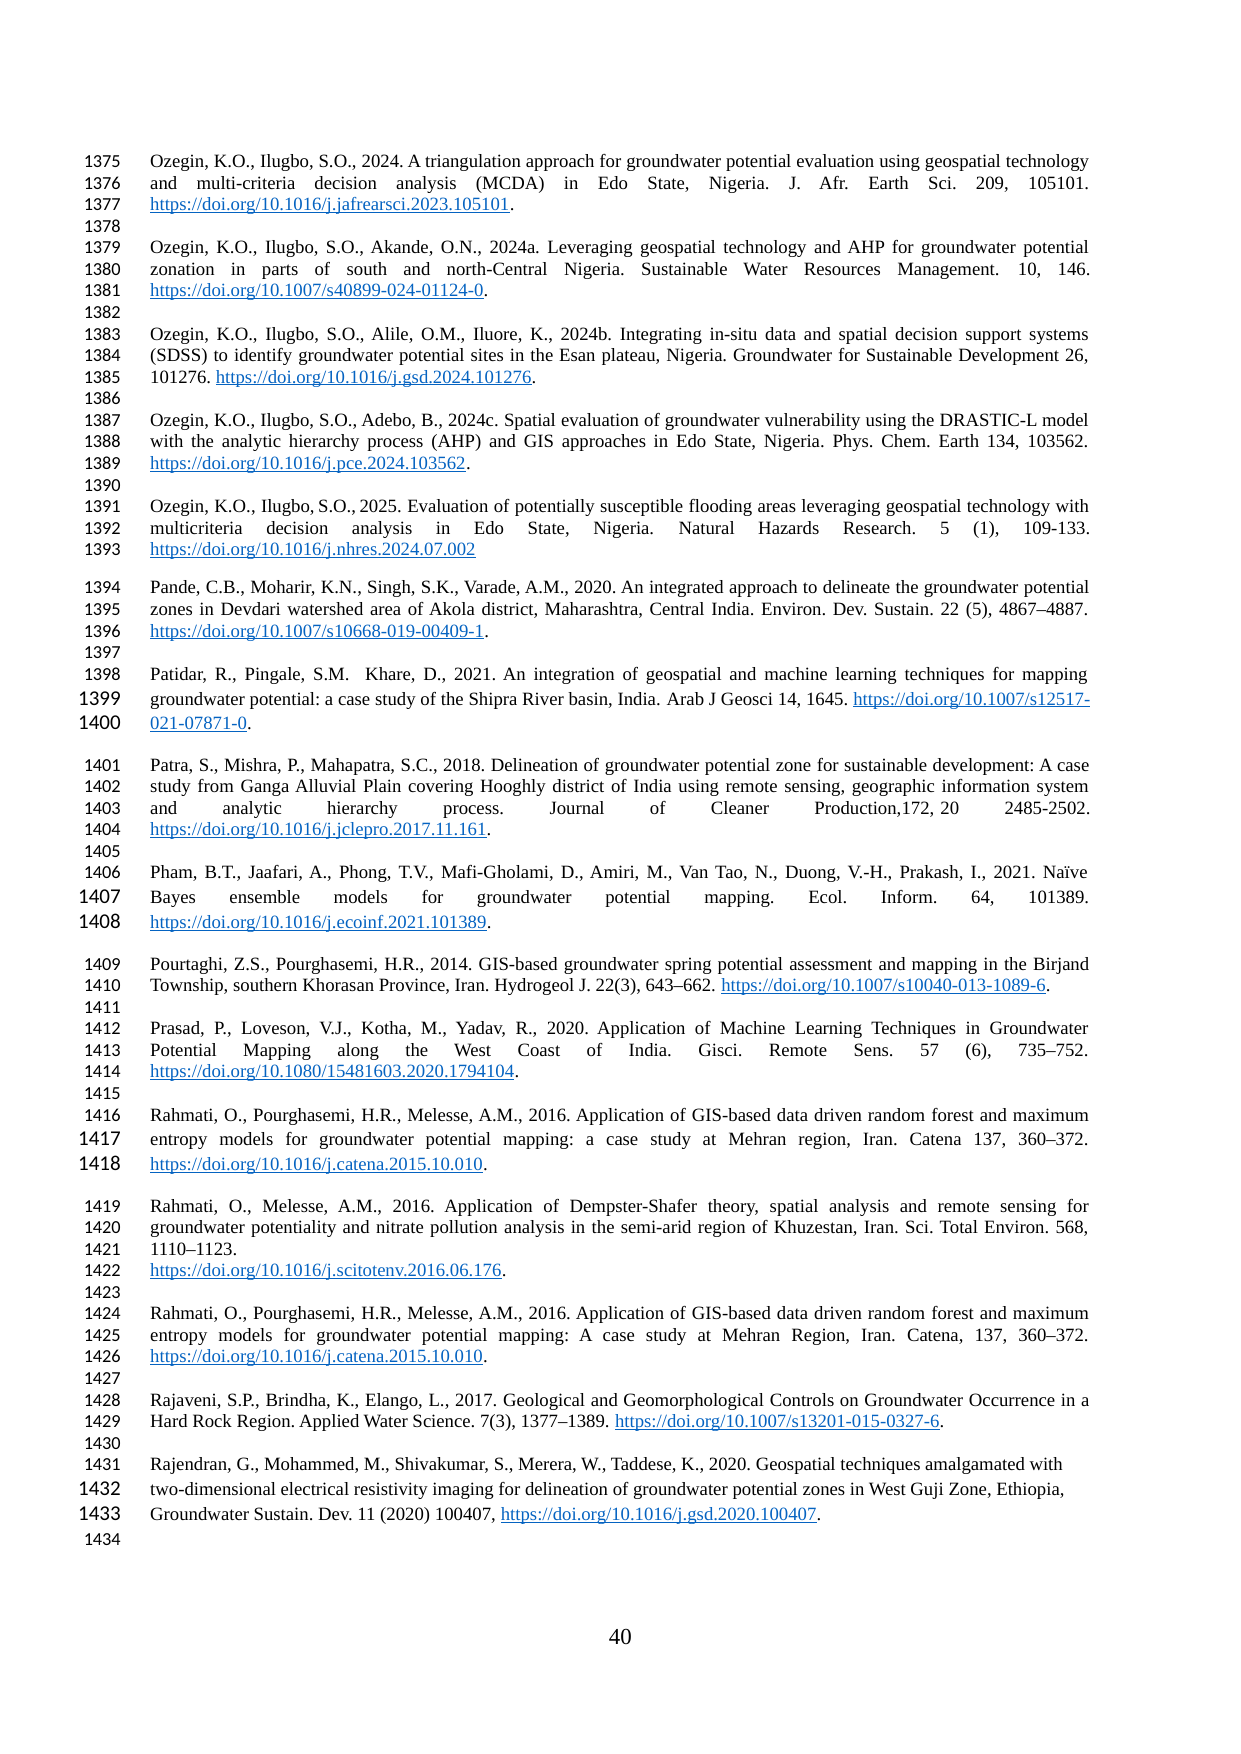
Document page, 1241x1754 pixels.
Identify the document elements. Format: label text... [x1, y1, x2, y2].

text Ozegin, K.O., Ilugbo, S.O., Adebo, B., 2024c. Spatial evaluation of groundwater vulnerability using the DRASTIC-L model with the analytic hierarchy process (AHP) and GIS approaches in Edo State, Nigeria. Phys. Chem. Earth 134, 103562. https://doi.org/10.1016/j.pce.2024.103562. [150, 409, 1090, 473]
text Rahmati, O., Pourghasemi, H.R., Melesse, A.M., 2016. Application of GIS-based data driven random forest and maximum entropy models for groundwater potential mapping: A case study at Mehran Region, Iran. Catena, 137, 360–372. https://doi.org/10.1016/j.catena.2015.10.010. [150, 1302, 1090, 1367]
text Rajendran, G., Mohammed, M., Shivakumar, S., Merera, W., Taddese, K., 2020. Geospatial techniques amalgamated with two-dimensional electrical resistivity imaging for delineation of groundwater potential zones in West Guji Zone, Ethiopia, Groundwater Sustain. Dev. 11 (2020) 100407, https://doi.org/10.1016/j.gsd.2020.100407. [150, 1453, 1090, 1524]
text Prasad, P., Loveson, V.J., Kotha, M., Yadav, R., 2020. Application of Machine Learning Techniques in Groundwater Potential Mapping along the West Coast of India. Gisci. Remote Sens. 57 (6), 735–752. https://doi.org/10.1080/15481603.2020.1794104. [150, 1017, 1090, 1082]
text Ozegin, K.O., Ilugbo, S.O., Akande, O.N., 2024a. Leveraging geospatial technology and AHP for groundwater potential zonation in parts of south and north-Central Nigeria. Sustainable Water Resources Management. 10, 146. https://doi.org/10.1007/s40899-024-01124-0. [150, 236, 1090, 301]
text Ozegin, K.O., Ilugbo, S.O., Alile, O.M., Iluore, K., 2024b. Integrating in-situ data and spatial decision support systems (SDSS) to identify groundwater potential sites in the Esan plateau, Nigeria. Groundwater for Sustainable Development 26, 101276. https://doi.org/10.1016/j.gsd.2024.101276. [150, 322, 1090, 387]
text Patra, S., Mishra, P., Mahapatra, S.C., 2018. Delineation of groundwater potential zone for sustainable development: A case study from Ganga Alluvial Plain covering Hooghly district of India using remote sensing, geographic information system and analytic hierarchy process. Journal of Cleaner Production,172, 20 2485-2502. https://doi.org/10.1016/j.jclepro.2017.11.161. [150, 754, 1090, 840]
text Pande, C.B., Moharir, K.N., Singh, S.K., Varade, A.M., 2020. An integrated approach to delineate the groundwater potential zones in Devdari watershed area of Akola district, Maharashtra, Central India. Environ. Dev. Sustain. 22 (5), 4867–4887. https://doi.org/10.1007/s10668-019-00409-1. [150, 576, 1090, 641]
text Rahmati, O., Melesse, A.M., 2016. Application of Dempster-Shafer theory, spatial analysis and remote sensing for groundwater potentiality and nitrate pollution analysis in the semi-arid region of Khuzestan, Iran. Sci. Total Environ. 568, 1110–1123. [150, 1194, 1090, 1259]
text Pourtaghi, Z.S., Pourghasemi, H.R., 2014. GIS-based groundwater spring potential assessment and mapping in the Birjand Township, southern Khorasan Province, Iran. Hydrogeol J. 22(3), 643–662. https://doi.org/10.1007/s10040-013-1089-6. [150, 952, 1090, 996]
text Ozegin, K.O., Ilugbo, S.O., 2024. A triangulation approach for groundwater potential evaluation using geospatial technology and multi-criteria decision analysis (MCDA) in Edo State, Nigeria. J. Afr. Earth Sci. 209, 105101. https://doi.org/10.1016/j.jafrearsci.2023.105101. [150, 150, 1090, 215]
text Ozegin, K.O., Ilugbo, S.O., 2025. Evaluation of potentially susceptible flooding areas leveraging geospatial technology with multicriteria decision analysis in Edo State, Nigeria. Natural Hazards Research. 5 (1), 109-133. https://doi.org/10.1016/j.nhres.2024.07.002 [150, 495, 1090, 560]
text https://doi.org/10.1016/j.scitotenv.2016.06.176. [150, 1259, 1090, 1281]
text Rahmati, O., Pourghasemi, H.R., Melesse, A.M., 2016. Application of GIS-based data driven random forest and maximum entropy models for groundwater potential mapping: a case study at Mehran region, Iran. Catena 137, 360–372. https://doi.org/10.1016/j.catena.2015.10.010. [150, 1103, 1090, 1174]
text Rajaveni, S.P., Brindha, K., Elango, L., 2017. Geological and Geomorphological Controls on Groundwater Occurrence in a Hard Rock Region. Applied Water Science. 7(3), 1377–1389. https://doi.org/10.1007/s13201-015-0327-6. [150, 1388, 1090, 1432]
text Patidar, R., Pingale, S.M. Khare, D., 2021. An integration of geospatial and machine learning techniques for mapping groundwater potential: a case study of the Shipra River basin, India. Arab J Geosci 14, 1645. https://doi.org/10.1007/s12517-021-07871-0. [150, 663, 1090, 734]
text Pham, B.T., Jaafari, A., Phong, T.V., Mafi-Gholami, D., Amiri, M., Van Tao, N., Duong, V.-H., Prakash, I., 2021. Naïve Bayes ensemble models for groundwater potential mapping. Ecol. Inform. 64, 101389. https://doi.org/10.1016/j.ecoinf.2021.101389. [150, 861, 1090, 933]
